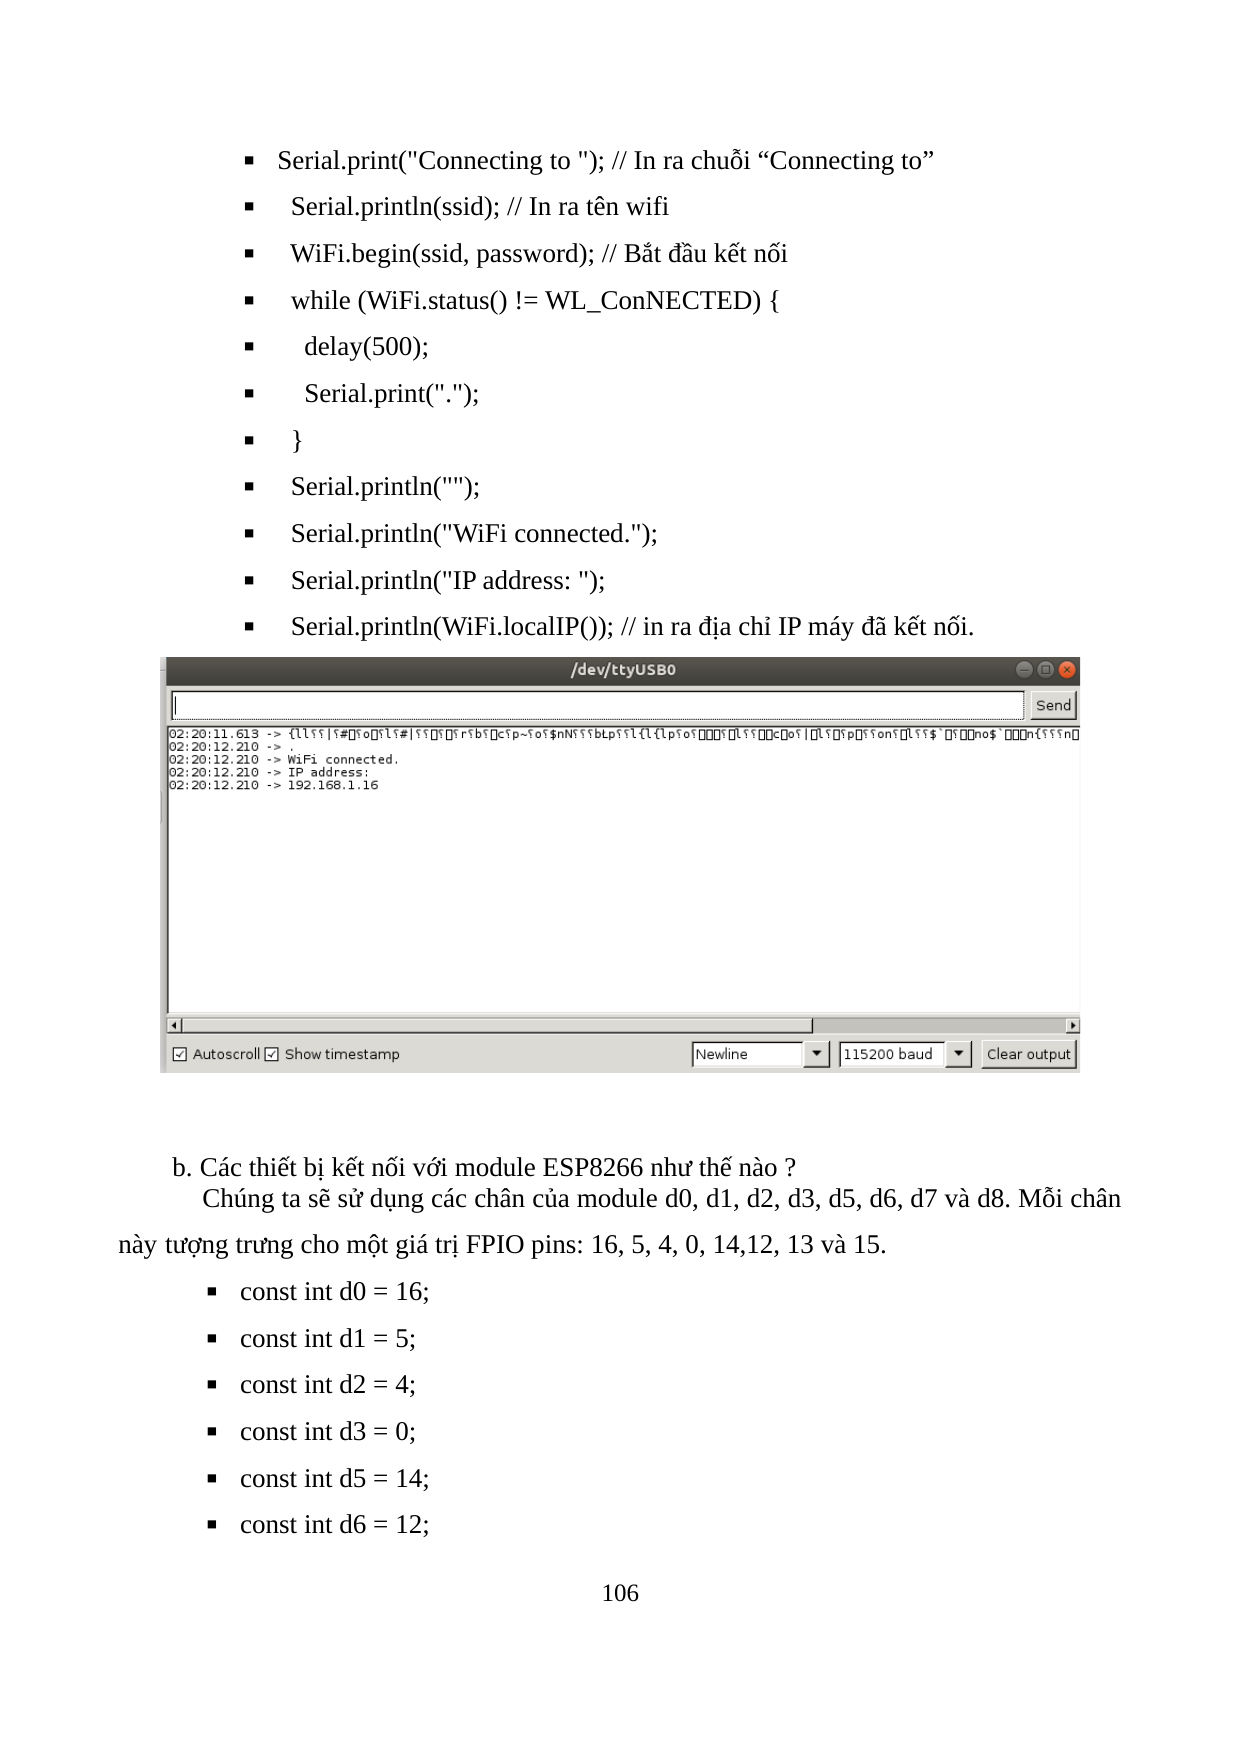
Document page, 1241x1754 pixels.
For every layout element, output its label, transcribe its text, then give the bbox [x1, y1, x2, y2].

list Serial.println("WiFi connected."); [239, 517, 1122, 548]
list } [239, 424, 1122, 455]
list while (WiFi.status() != WL_ConNECTED) { [239, 284, 1122, 315]
list delay(500); [239, 330, 1122, 362]
list Serial.println(ssid); // In ra tên wifi [239, 190, 1122, 222]
list const int d0 = 16; [202, 1275, 1122, 1306]
list Serial.print("."); [239, 377, 1122, 408]
picture [160, 657, 1081, 1073]
list const int d2 = 4; [202, 1368, 1122, 1399]
list const int d5 = 14; [202, 1462, 1122, 1493]
list const int d3 = 0; [202, 1415, 1122, 1446]
list Serial.println(WiFi.localIP()); // in ra địa chỉ IP máy đã kết nối. [239, 610, 1122, 642]
list WiFi.begin(ssid, password); // Bắt đầu kết nối [239, 237, 1122, 268]
text Chúng ta sẽ sử dụng các chân của module d0, d1, d2, d3, d5, d6, d7 và d8. Mỗi chân này tượng trưng cho một giá trị FPIO pins: 16, 5, 4, 0, 14,12, 13 và 15. [118, 1182, 1122, 1259]
list Serial.println(""); [239, 470, 1122, 502]
list const int d1 = 5; [202, 1322, 1122, 1353]
list const int d6 = 12; [202, 1508, 1122, 1539]
text b. Các thiết bị kết nối với module ESP8266 như thế nào ? [118, 1151, 1122, 1182]
list Serial.print("Connecting to "); // In ra chuỗi “Connecting to” [239, 144, 1122, 175]
list Serial.println("IP address: "); [239, 564, 1122, 595]
